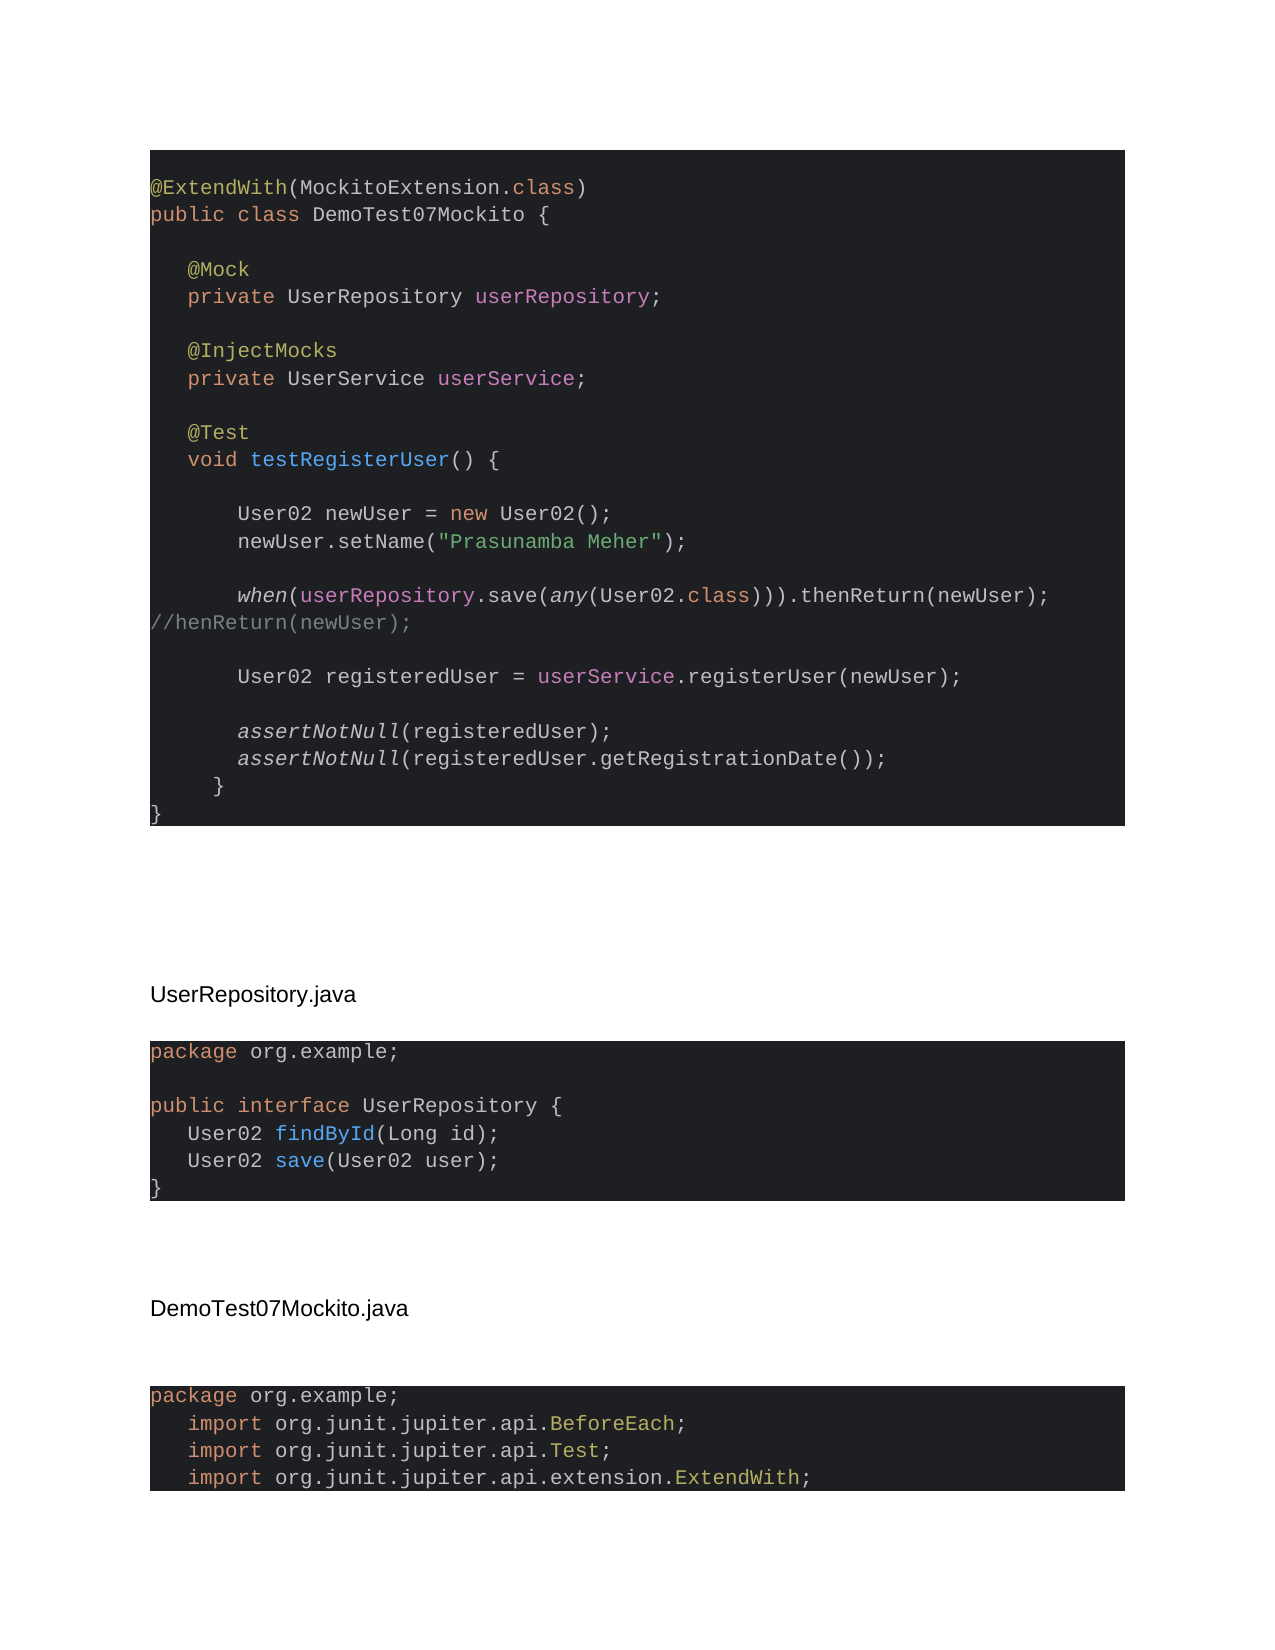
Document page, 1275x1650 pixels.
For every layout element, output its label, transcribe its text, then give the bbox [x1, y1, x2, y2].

text } [150, 775, 1125, 799]
text assertNotNull(registeredUser.getRegistrationDate()); [150, 748, 1125, 772]
text User02 newUser = new User02(); [150, 503, 1125, 527]
text } [150, 1177, 1125, 1201]
text DemoTest07Mockito.java [150, 1295, 1125, 1321]
text User02 registeredUser = userService.registerUser(newUser); [150, 667, 1125, 690]
text User02 findById(Long id); [150, 1123, 1125, 1146]
text public interface UserRepository { [150, 1096, 1125, 1119]
text @Mock [150, 259, 1125, 282]
text package org.example; [150, 1041, 1125, 1065]
text @InjectMocks [150, 340, 1125, 364]
text private UserRepository userRepository; [150, 286, 1125, 309]
text import org.junit.jupiter.api.Test; [150, 1440, 1125, 1463]
text import org.junit.jupiter.api.extension.ExtendWith; [150, 1467, 1125, 1491]
text @ExtendWith(MockitoExtension.class) [150, 177, 1125, 201]
text public class DemoTest07Mockito { [150, 204, 1125, 228]
text newUser.setName("Prasunamba Meher"); [150, 531, 1125, 554]
text User02 save(User02 user); [150, 1150, 1125, 1173]
text void testRegisterUser() { [150, 449, 1125, 473]
text import org.junit.jupiter.api.BeforeEach; [150, 1413, 1125, 1436]
text @Test [150, 422, 1125, 446]
text UserRepository.java [150, 981, 1125, 1007]
text } [150, 802, 1125, 826]
text assertNotNull(registeredUser); [150, 721, 1125, 744]
text package org.example; [150, 1386, 1125, 1409]
text when(userRepository.save(any(User02.class))).thenReturn(newUser); //henReturn(newUser); [150, 585, 1125, 636]
text private UserService userService; [150, 367, 1125, 391]
